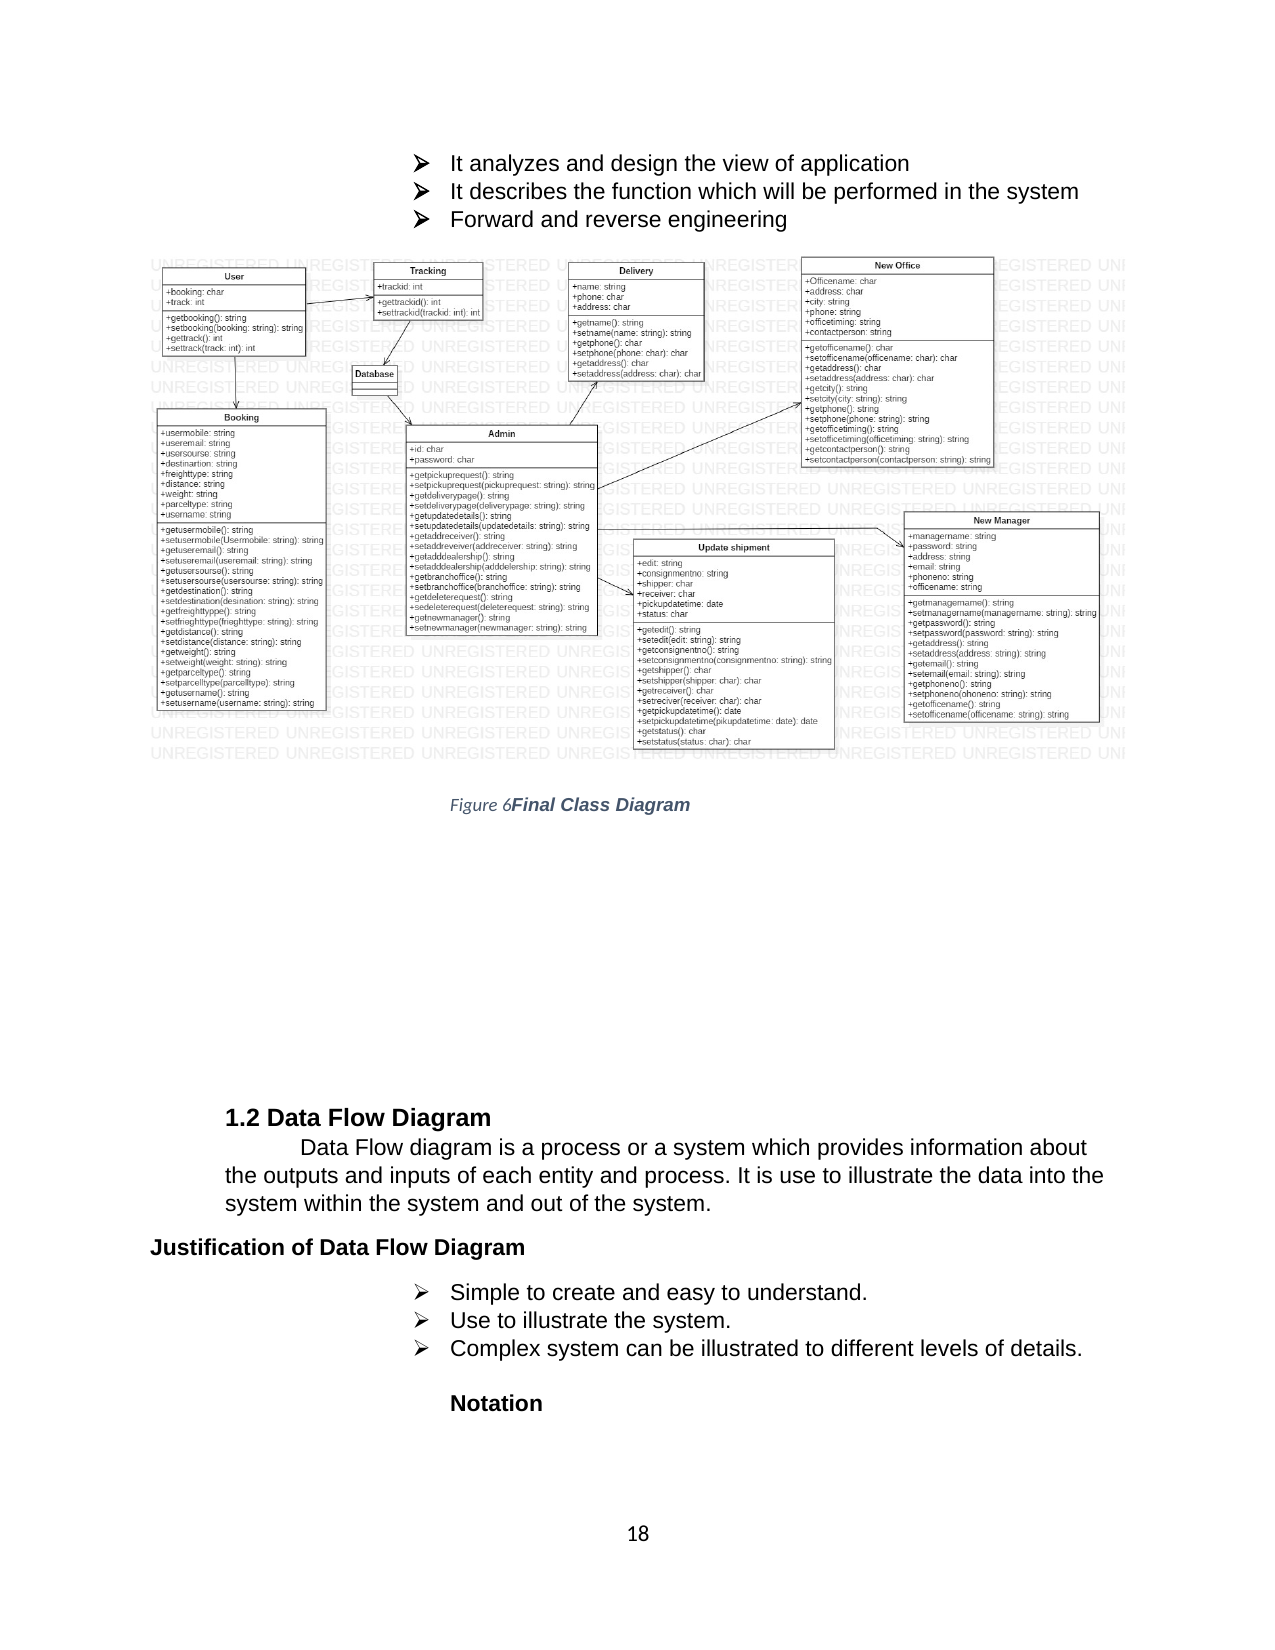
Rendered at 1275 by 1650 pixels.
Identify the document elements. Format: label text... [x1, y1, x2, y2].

picture [150, 250, 1125, 776]
list It describes the function which will be performed in the system [412, 178, 1125, 204]
list Simple to create and easy to understand. [412, 1279, 1125, 1305]
list Forward and reverse engineering [412, 206, 1125, 232]
text Justification of Data Flow Diagram [150, 1234, 1125, 1260]
list Use to illustrate the system. [412, 1307, 1125, 1333]
text Data Flow diagram is a process or a system which provides information about the outputs and inputs of each entity and process. It is use to illustrate the data into the system within the system and out of the system. [225, 1134, 1125, 1216]
list It analyzes and design the view of application [412, 150, 1125, 176]
list Notation [450, 1390, 1125, 1417]
list Complex system can be illustrated to different levels of details. [412, 1334, 1125, 1361]
subtitle 1.2 Data Flow Diagram [150, 1103, 1125, 1132]
